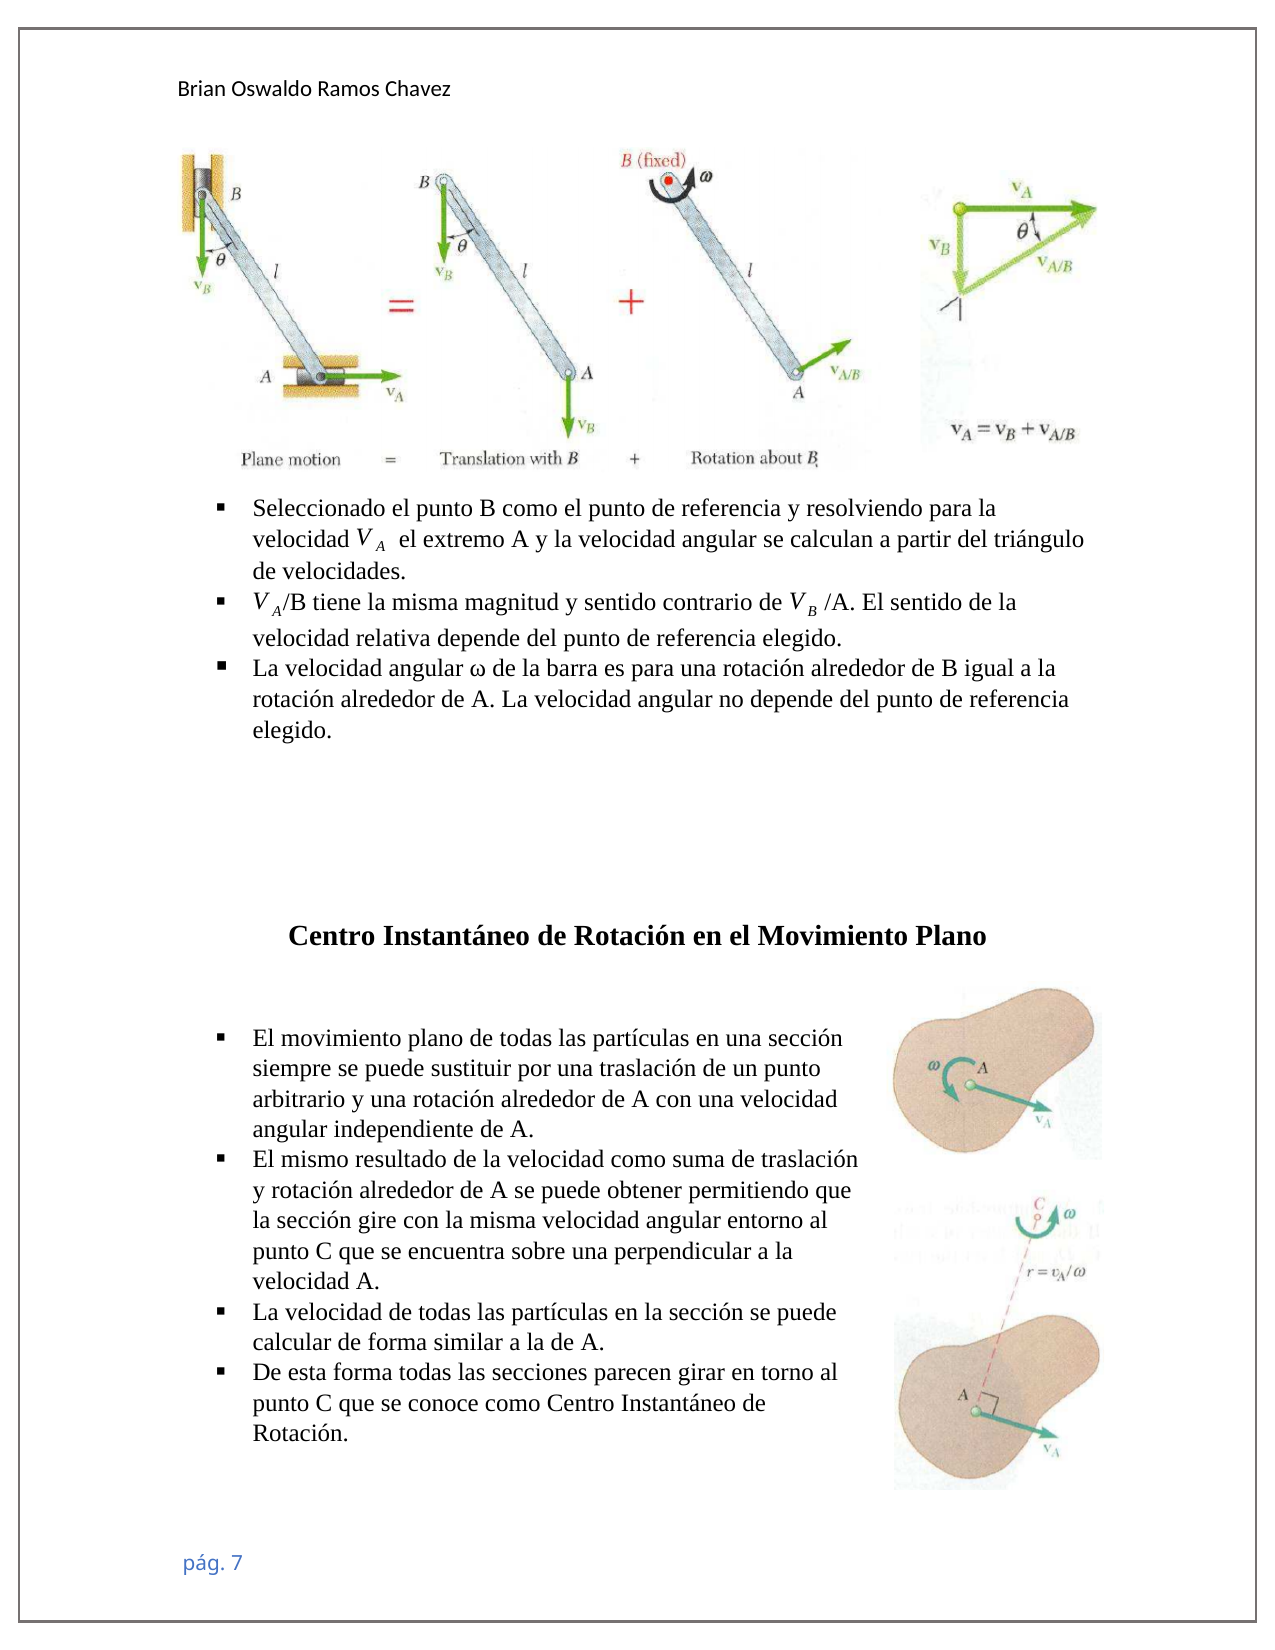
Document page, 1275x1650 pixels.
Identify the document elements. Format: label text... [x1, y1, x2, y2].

picture [881, 971, 1105, 1490]
list La velocidad angular ω de la barra es para una rotación alrededor de B igual a la rotación alrededor de A. La velocidad angular no depende del punto de referencia elegido. [215, 653, 1098, 743]
list Seleccionado el punto B como el punto de referencia y resolviendo para la velocidad el extremo A y la velocidad angular se calculan a partir del triángulo de velocidades. [215, 493, 1098, 585]
text Centro Instantáneo de Rotación en el Movimiento Plano [177, 918, 1098, 952]
list El movimiento plano de todas las partículas en una sección siempre se puede sustituir por una traslación de un punto arbitrario y una rotación alrededor de A con una velocidad angular independiente de A. [215, 1023, 881, 1143]
list /B tiene la misma magnitud y sentido contrario de /A. El sentido de la velocidad relativa depende del punto de referencia elegido. [215, 587, 1098, 651]
list De esta forma todas las secciones parecen girar en torno al punto C que se conoce como Centro Instantáneo de Rotación. [215, 1357, 881, 1447]
list El mismo resultado de la velocidad como suma de traslación y rotación alrededor de A se puede obtener permitiendo que la sección gire con la misma velocidad angular entorno al punto C que se encuentra sobre una perpendicular a la velocidad A. [215, 1144, 881, 1295]
list La velocidad de todas las partículas en la sección se puede calcular de forma similar a la de A. [215, 1297, 881, 1356]
picture [177, 147, 1098, 475]
